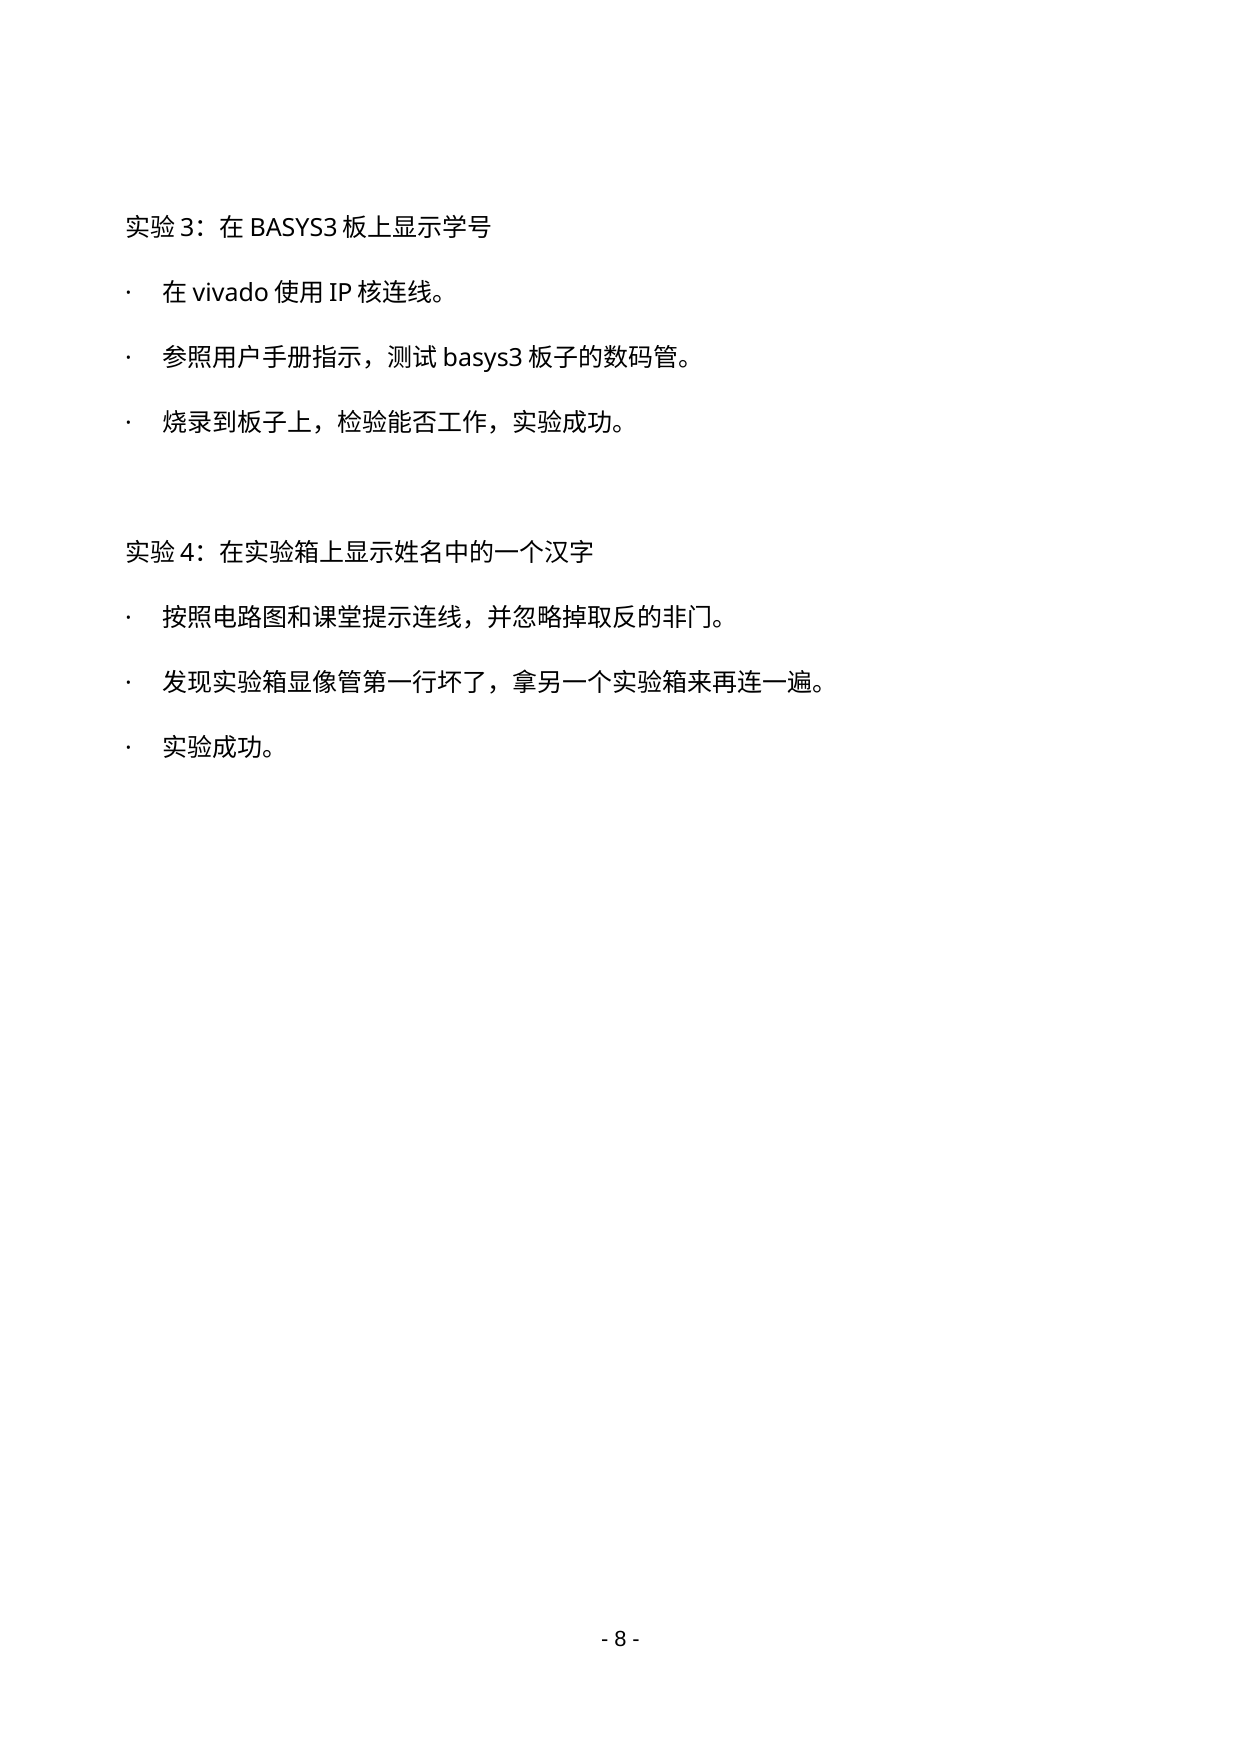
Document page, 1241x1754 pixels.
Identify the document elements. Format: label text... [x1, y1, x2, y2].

list 按照电路图和课堂提示连线，并忽略掉取反的非门。 [125, 583, 1115, 648]
list 参照用户手册指示，测试basys3板子的数码管。 [125, 323, 1115, 388]
text 实验4：在实验箱上显示姓名中的一个汉字 [125, 518, 1115, 583]
list 实验成功。 [125, 713, 1115, 778]
text 实验3：在BASYS3板上显示学号 [125, 193, 1115, 258]
list 发现实验箱显像管第一行坏了，拿另一个实验箱来再连一遍。 [125, 648, 1115, 713]
list 在vivado使用IP核连线。 [125, 258, 1115, 323]
list 烧录到板子上，检验能否工作，实验成功。 [125, 388, 1115, 453]
